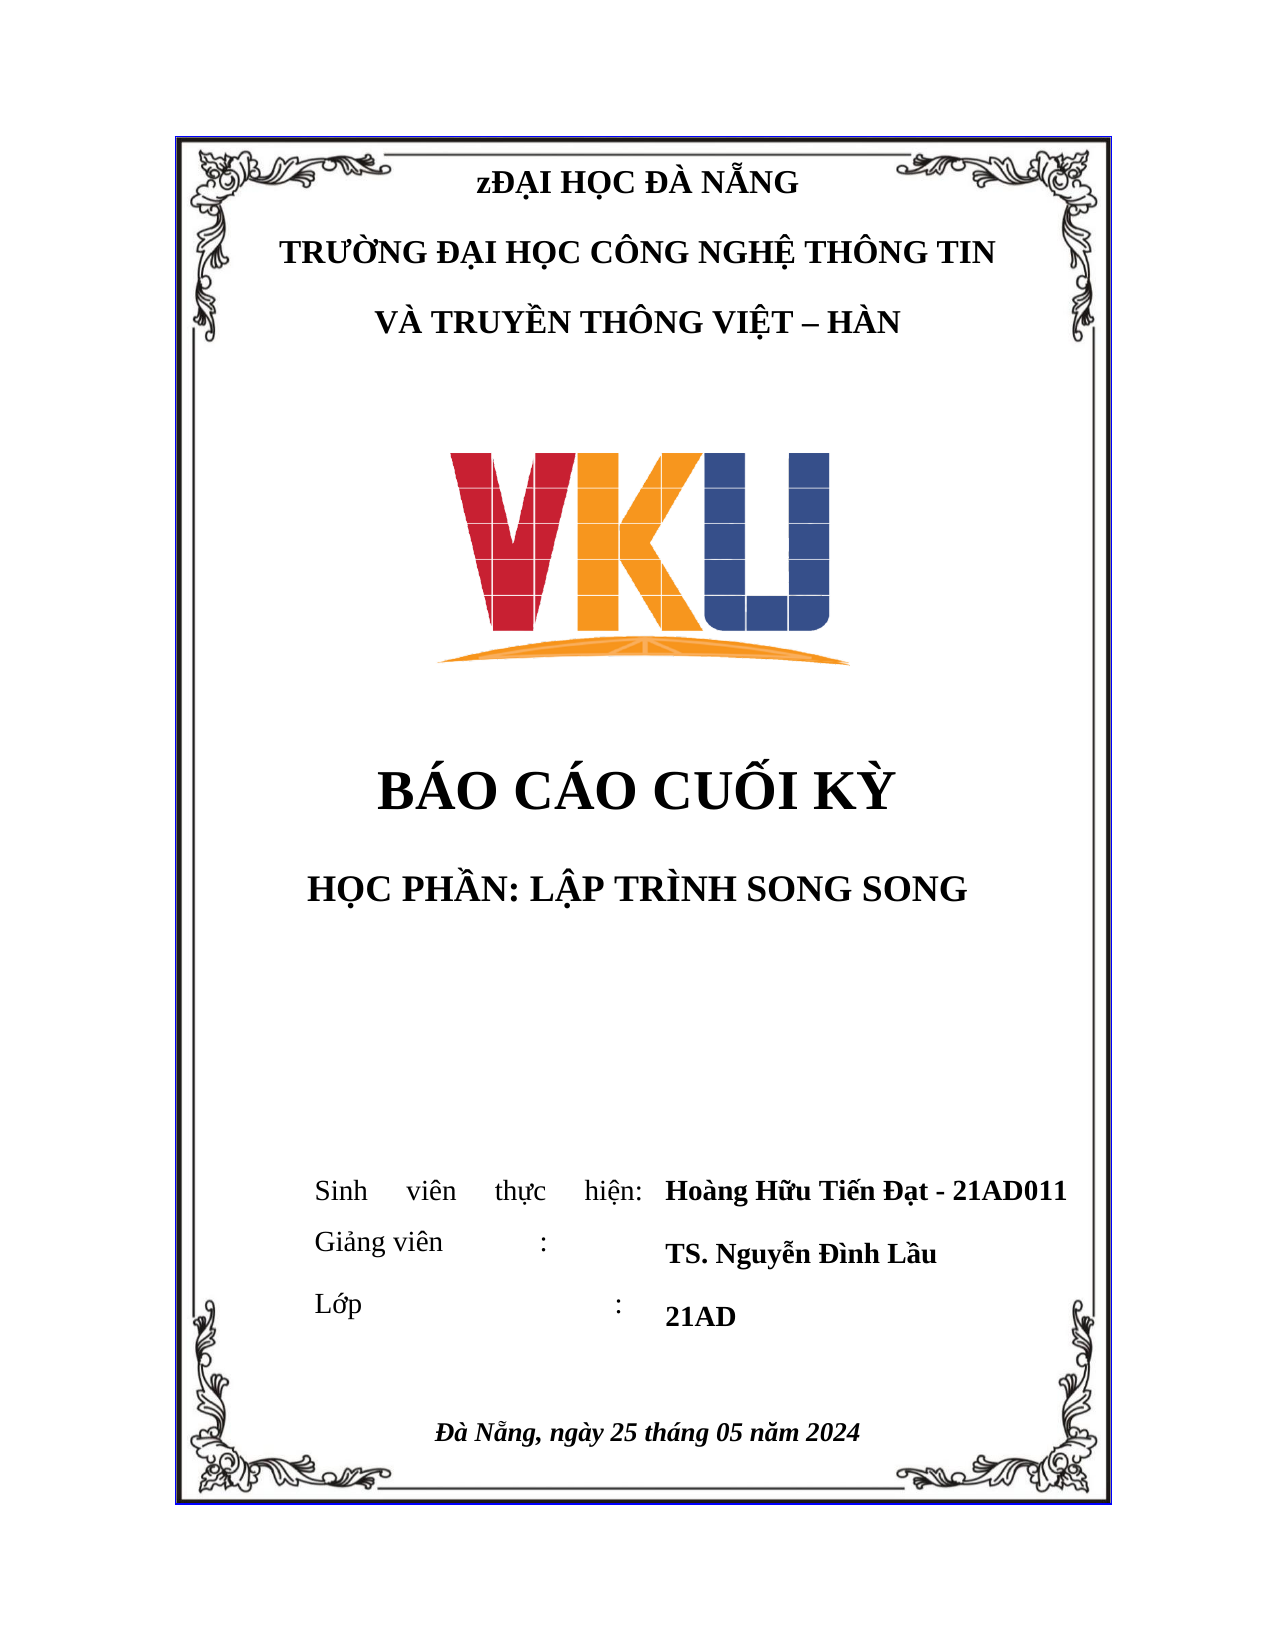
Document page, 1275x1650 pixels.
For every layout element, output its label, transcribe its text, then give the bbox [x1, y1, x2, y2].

table_header Hoàng Hữu Tiến Đạt - 21AD011 TS. Nguyễn Đình Lầu 21AD [654, 1161, 1104, 1358]
picture [176, 137, 1111, 162]
text Đà Nẵng, ngày 25 tháng 05 năm 2024 [150, 1416, 1125, 1447]
picture [176, 271, 1111, 302]
picture [176, 1447, 1111, 1503]
picture [176, 821, 1111, 866]
picture [176, 341, 1111, 757]
text VÀ TRUYỀN THÔNG VIỆT – HÀN [150, 302, 1125, 341]
text TRƯỜNG ĐẠI HỌC CÔNG NGHỆ THÔNG TIN [150, 232, 1125, 271]
picture [176, 909, 1111, 1416]
table_header Sinh viên thực hiện: Giảng viên : Lớp : [303, 1161, 654, 1358]
text HỌC PHẦN: LẬP TRÌNH SONG SONG [150, 866, 1125, 909]
text BÁO CÁO CUỐI KỲ [150, 757, 1125, 821]
picture [176, 201, 1111, 232]
